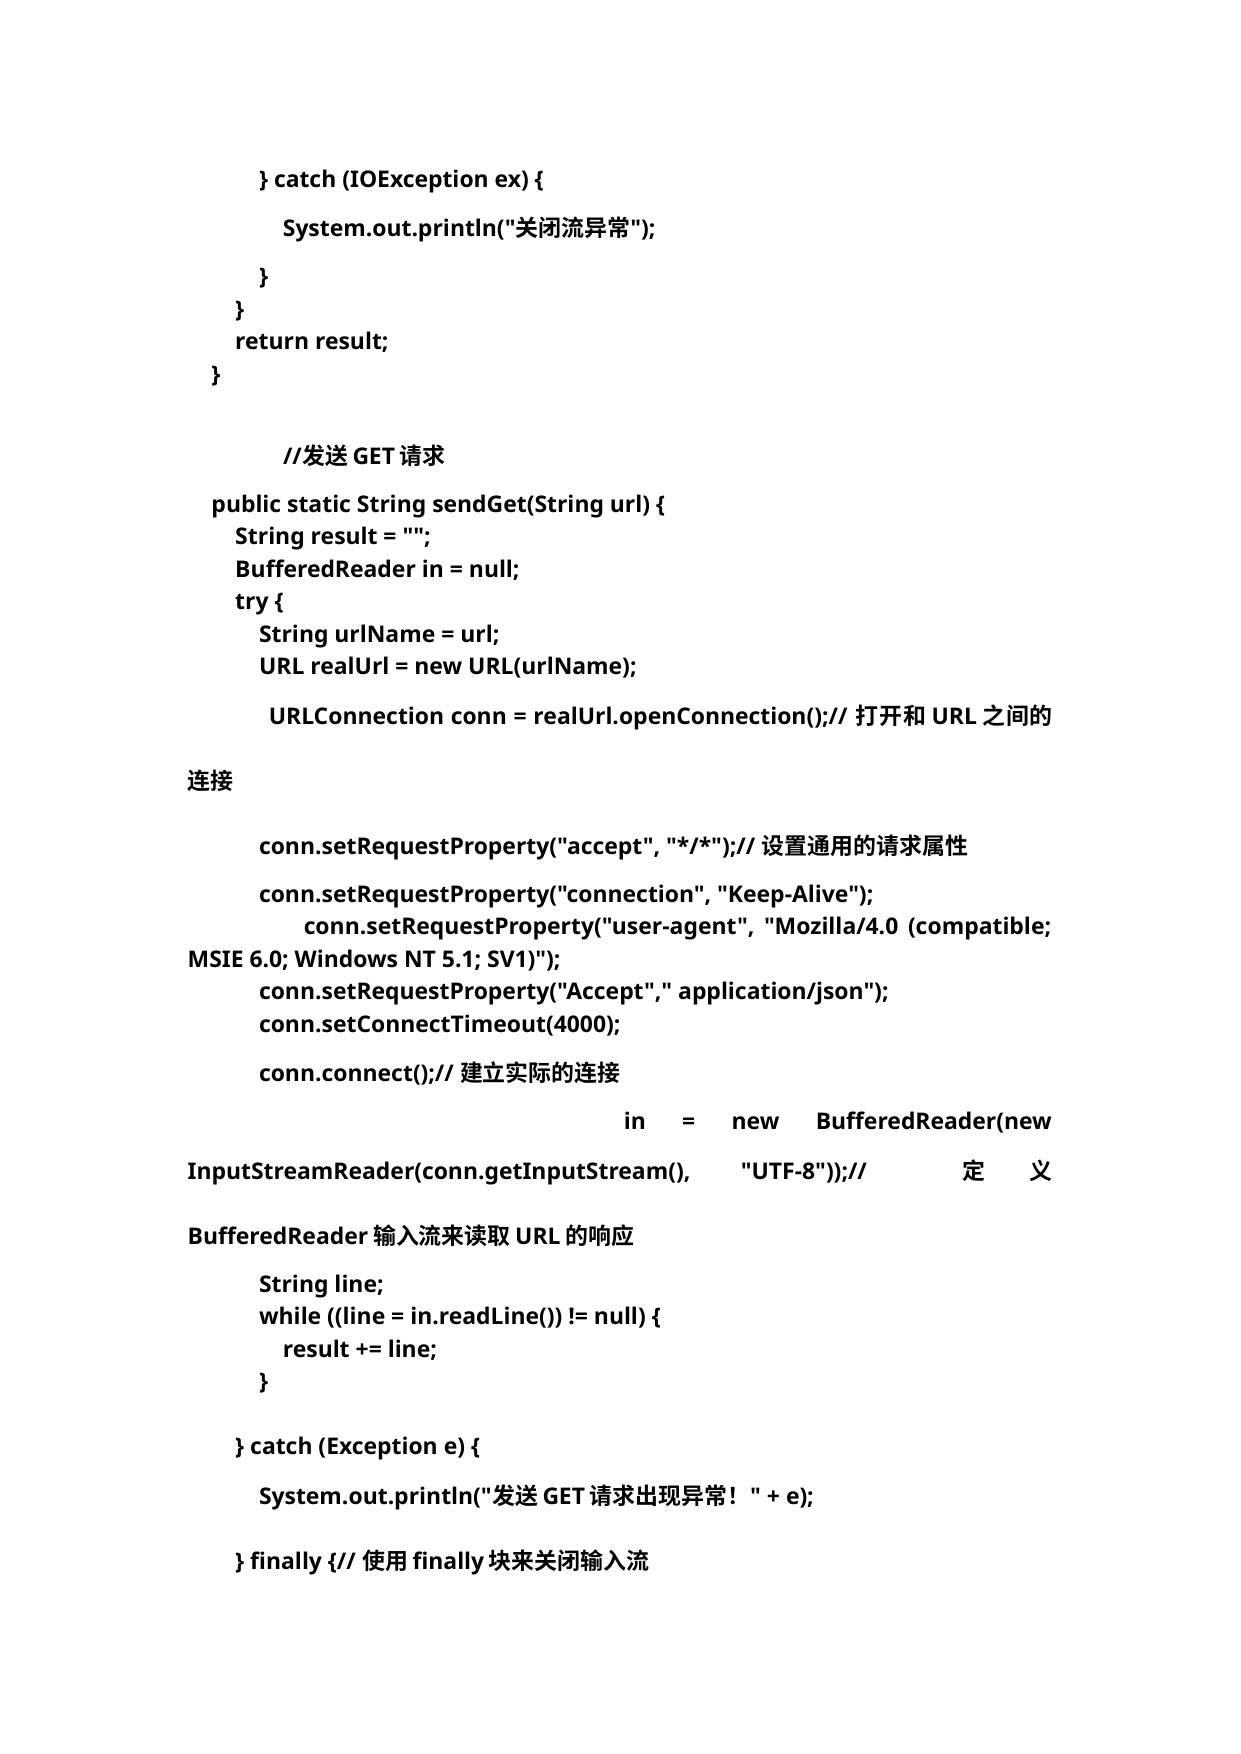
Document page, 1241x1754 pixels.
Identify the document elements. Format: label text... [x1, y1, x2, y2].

text try { [187, 584, 1053, 617]
text String urlName = url; [187, 617, 1053, 649]
text URL realUrl = new URL(urlName); [187, 649, 1053, 682]
text in = new BufferedReader(new InputStreamReader(conn.getInputStream(), "UTF-8"));// 定义BufferedReader输入流来读取URL的响应 [187, 1104, 1053, 1267]
text String result = ""; [187, 519, 1053, 552]
text conn.setRequestProperty("accept", "*/*");// 设置通用的请求属性 [187, 812, 1053, 877]
text } [187, 259, 1053, 292]
text URLConnection conn = realUrl.openConnection();// 打开和URL之间的连接 [187, 682, 1053, 812]
text } [187, 357, 1053, 389]
text //发送GET请求 [187, 422, 1053, 487]
text conn.setConnectTimeout(4000); [187, 1007, 1053, 1039]
text conn.connect();// 建立实际的连接 [187, 1039, 1053, 1104]
text System.out.println("关闭流异常"); [187, 194, 1053, 259]
text conn.setRequestProperty("user-agent", "Mozilla/4.0 (compatible; MSIE 6.0; Windows NT 5.1; SV1)"); [187, 909, 1053, 974]
text return result; [187, 324, 1053, 357]
text conn.setRequestProperty("connection", "Keep-Alive"); [187, 877, 1053, 909]
text while ((line = in.readLine()) != null) { [187, 1299, 1053, 1332]
text result += line; [187, 1332, 1053, 1364]
text } [187, 292, 1053, 324]
text conn.setRequestProperty("Accept"," application/json"); [187, 974, 1053, 1007]
text } [187, 1364, 1053, 1397]
text } catch (Exception e) { [187, 1429, 1053, 1462]
text System.out.println("发送GET请求出现异常！" + e); [187, 1462, 1053, 1527]
text BufferedReader in = null; [187, 552, 1053, 584]
text public static String sendGet(String url) { [187, 487, 1053, 519]
text } catch (IOException ex) { [187, 162, 1053, 194]
text } finally {// 使用finally块来关闭输入流 [187, 1527, 1053, 1592]
text String line; [187, 1267, 1053, 1299]
